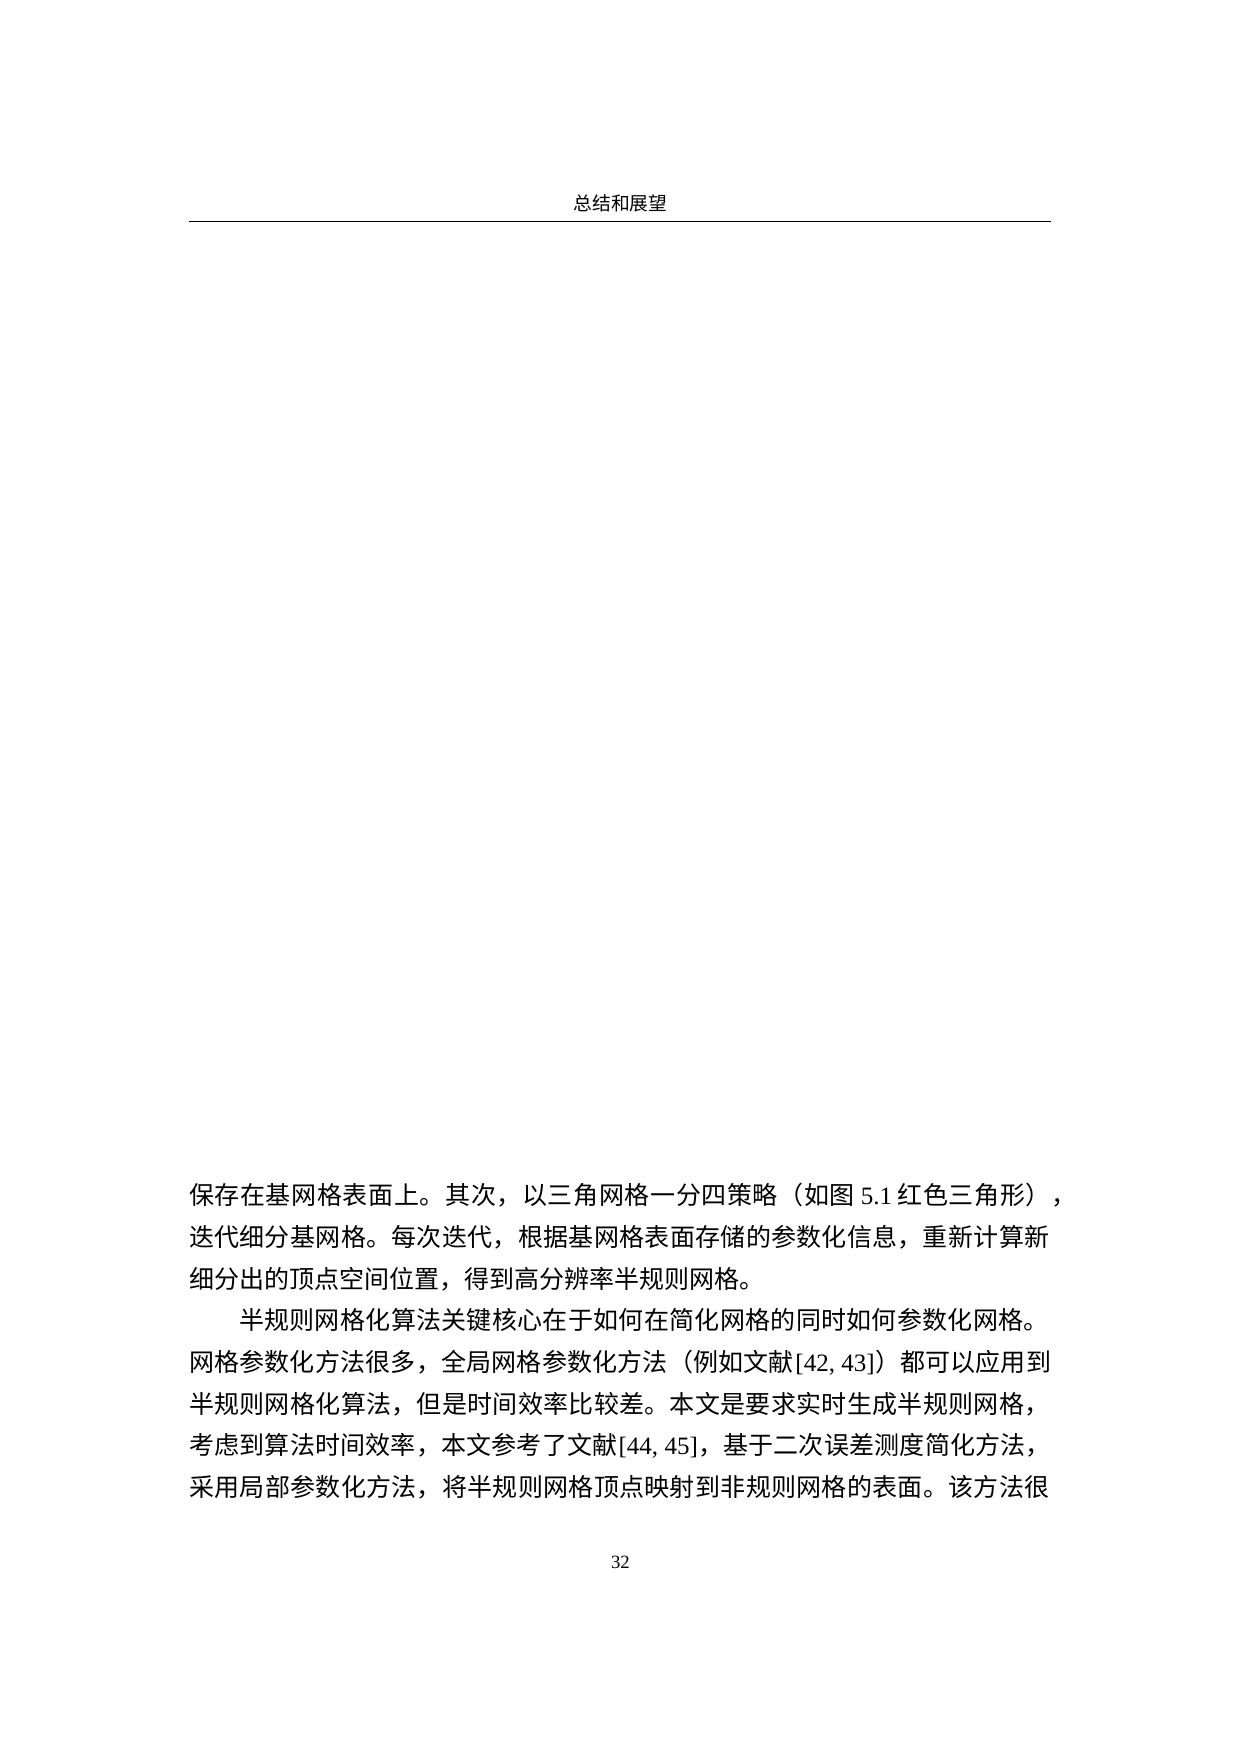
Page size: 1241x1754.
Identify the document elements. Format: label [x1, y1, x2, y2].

text [189, 224, 1051, 1296]
text [189, 1296, 1051, 1505]
